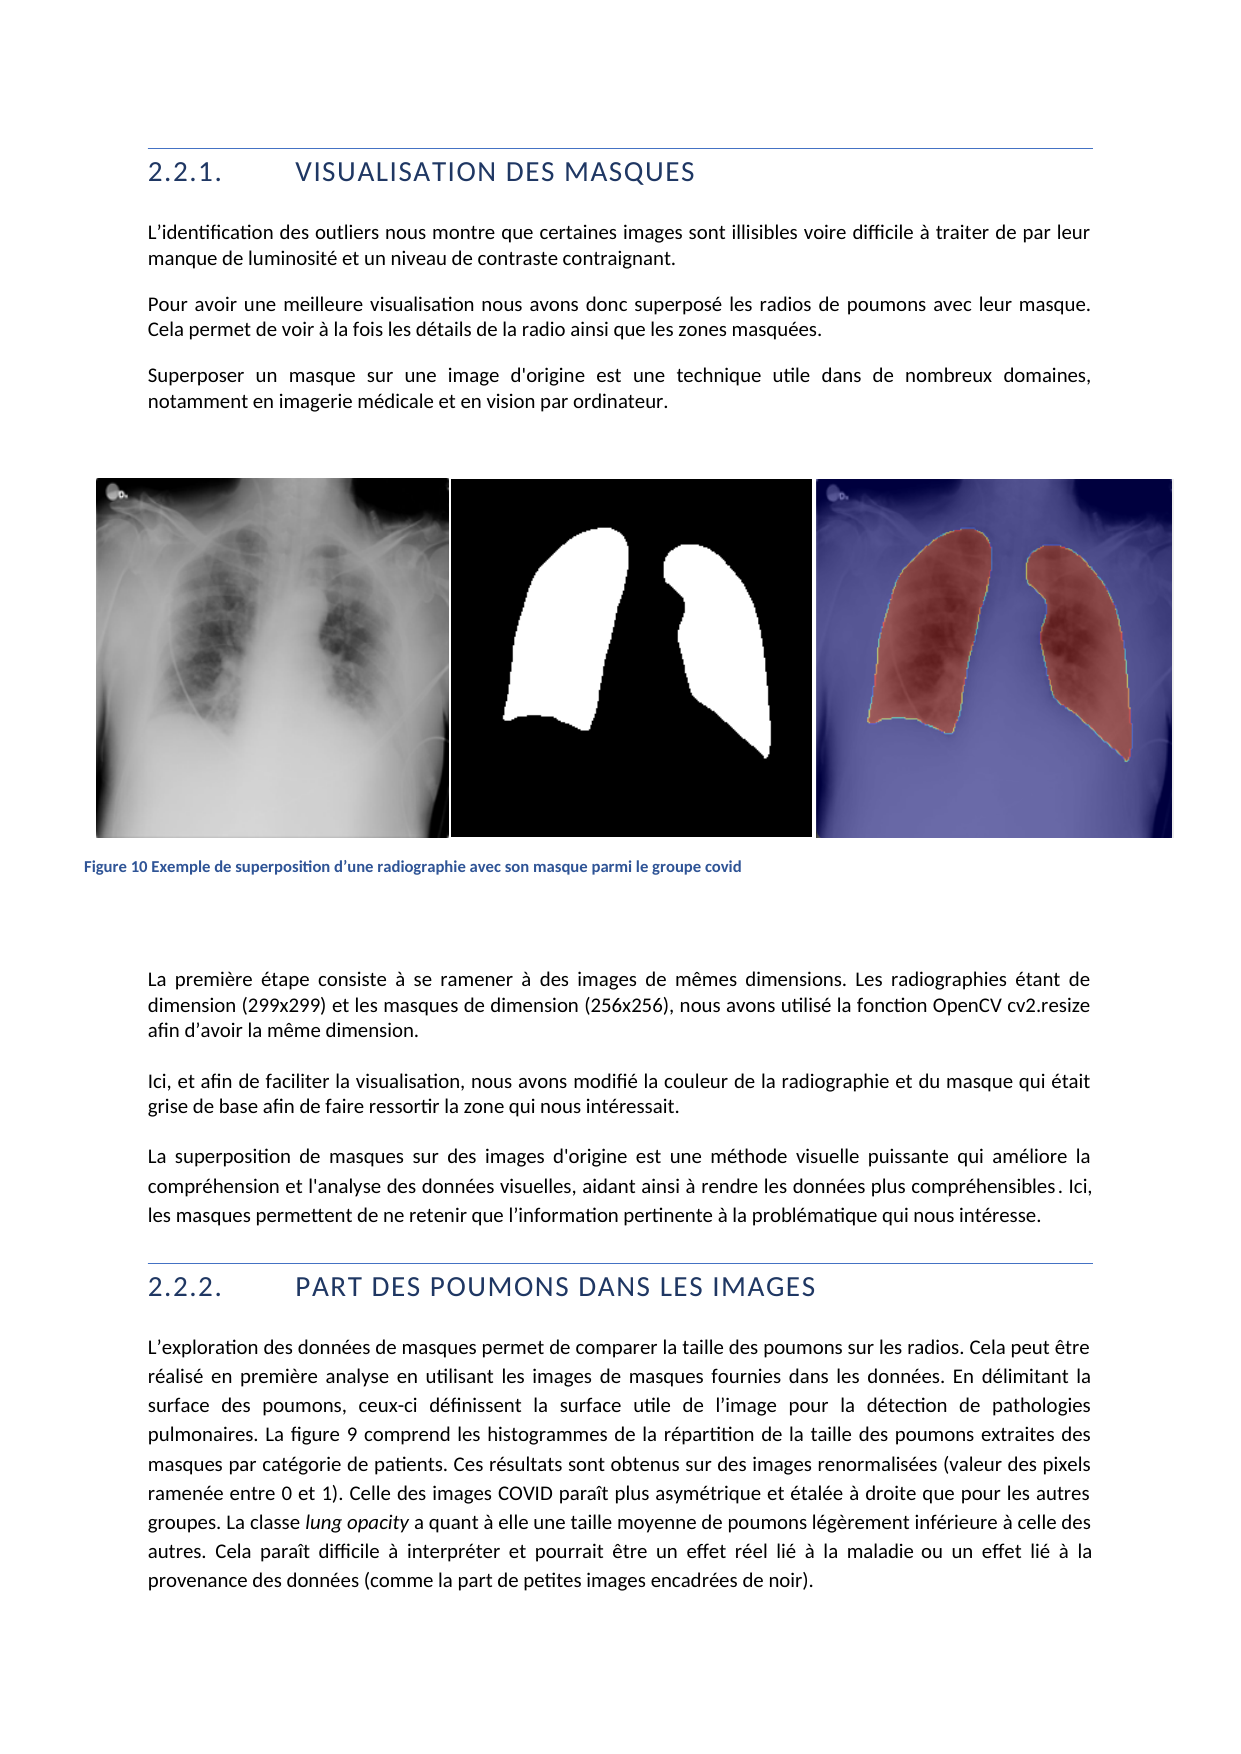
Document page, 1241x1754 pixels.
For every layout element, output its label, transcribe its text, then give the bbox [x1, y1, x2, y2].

picture [451, 479, 812, 837]
text Ici, et afin de faciliter la visualisation, nous avons modifié la couleur de la radiographie et du masque qui était grise de base afin de faire ressortir la zone qui nous intéressait. [148, 1068, 1093, 1119]
text Superposer un masque sur une image d'origine est une technique utile dans de nombreux domaines, notamment en imagerie médicale et en vision par ordinateur. [148, 363, 1093, 413]
picture [96, 478, 449, 838]
picture [816, 479, 1174, 838]
text La première étape consiste à se ramener à des images de mêmes dimensions. Les radiographies étant de dimension (299x299) et les masques de dimension (256x256), nous avons utilisé la fonction OpenCV cv2.resize afin d’avoir la même dimension. [148, 967, 1093, 1043]
subtitle Part des poumons dans les images [148, 1264, 1093, 1304]
text La superposition de masques sur des images d'origine est une méthode visuelle puissante qui améliore la compréhension et l'analyse des données visuelles, aidant ainsi à rendre les données plus compréhensibles. Ici, les masques permettent de ne retenir que l’information pertinente à la problématique qui nous intéresse. [148, 1144, 1093, 1227]
text Pour avoir une meilleure visualisation nous avons donc superposé les radios de poumons avec leur masque. Cela permet de voir à la fois les détails de la radio ainsi que les zones masquées. [148, 291, 1093, 342]
text L’exploration des données de masques permet de comparer la taille des poumons sur les radios. Cela peut être réalisé en première analyse en utilisant les images de masques fournies dans les données. En délimitant la surface des poumons, ceux-ci définissent la surface utile de l’image pour la détection de pathologies pulmonaires. La figure 9 comprend les histogrammes de la répartition de la taille des poumons extraites des masques par catégorie de patients. Ces résultats sont obtenus sur des images renormalisées (valeur des pixels ramenée entre 0 et 1). Celle des images COVID paraît plus asymétrique et étalée à droite que pour les autres groupes. La classe lung opacity a quant à elle une taille moyenne de poumons légèrement inférieure à celle des autres. Cela paraît difficile à interpréter et pourrait être un effet réel lié à la maladie ou un effet lié à la provenance des données (comme la part de petites images encadrées de noir). [148, 1334, 1093, 1593]
subtitle Visualisation des masques [148, 149, 1093, 189]
text L’identification des outliers nous montre que certaines images sont illisibles voire difficile à traiter de par leur manque de luminosité et un niveau de contraste contraignant. [148, 219, 1093, 270]
